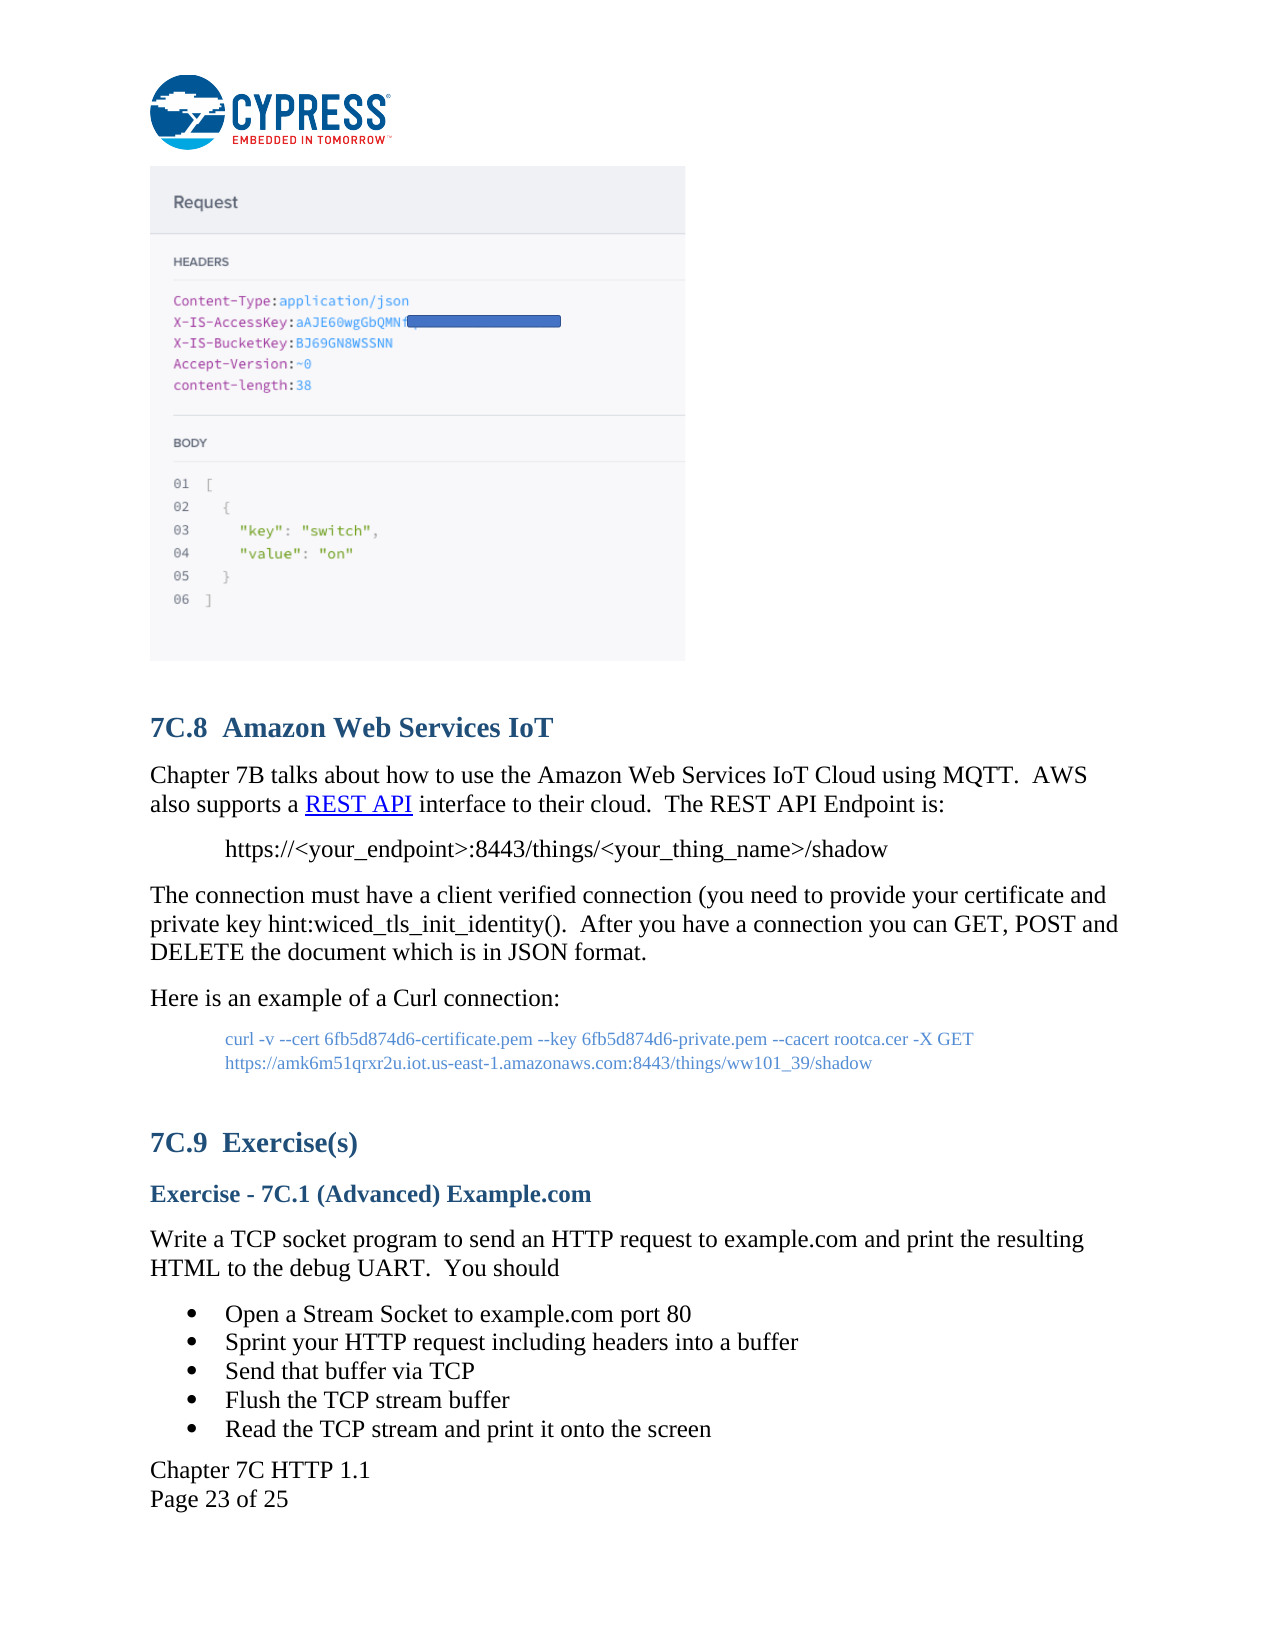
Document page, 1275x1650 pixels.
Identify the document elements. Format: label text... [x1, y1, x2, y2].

list Flush the TCP stream buffer [187, 1385, 1125, 1414]
text (Advanced) Example.com [150, 1179, 1125, 1208]
text Chapter 7B talks about how to use the Amazon Web Services IoT Cloud using MQTT. AWS also supports a REST API interface to their cloud. The REST API Endpoint is: [150, 760, 1125, 818]
list Send that buffer via TCP [187, 1356, 1125, 1385]
list Open a Stream Socket to example.com port 80 [187, 1299, 1125, 1327]
text Here is an example of a Curl connection: [150, 983, 1125, 1012]
list Sprint your HTTP request including headers into a buffer [187, 1327, 1125, 1356]
text The connection must have a client verified connection (you need to provide your certificate and private key hint:wiced_tls_init_identity(). After you have a connection you can GET, POST and DELETE the document which is in JSON format. [150, 880, 1125, 966]
subtitle Exercise(s) [150, 1125, 1125, 1158]
text curl -v --cert 6fb5d874d6-certificate.pem --key 6fb5d874d6-private.pem --cacert rootca.cer -X GET https://amk6m51qrxr2u.iot.us-east-1.amazonaws.com:8443/things/ww101_39/shadow [225, 1028, 1125, 1073]
picture [150, 75, 392, 150]
subtitle Amazon Web Services IoT [150, 710, 1125, 744]
list Read the TCP stream and print it onto the screen [187, 1414, 1125, 1442]
text Write a TCP socket program to send an HTTP request to example.com and print the resulting HTML to the debug UART. You should [150, 1224, 1125, 1282]
list https://<your_endpoint>:8443/things/<your_thing_name>/shadow [225, 834, 1125, 863]
picture [150, 166, 686, 661]
